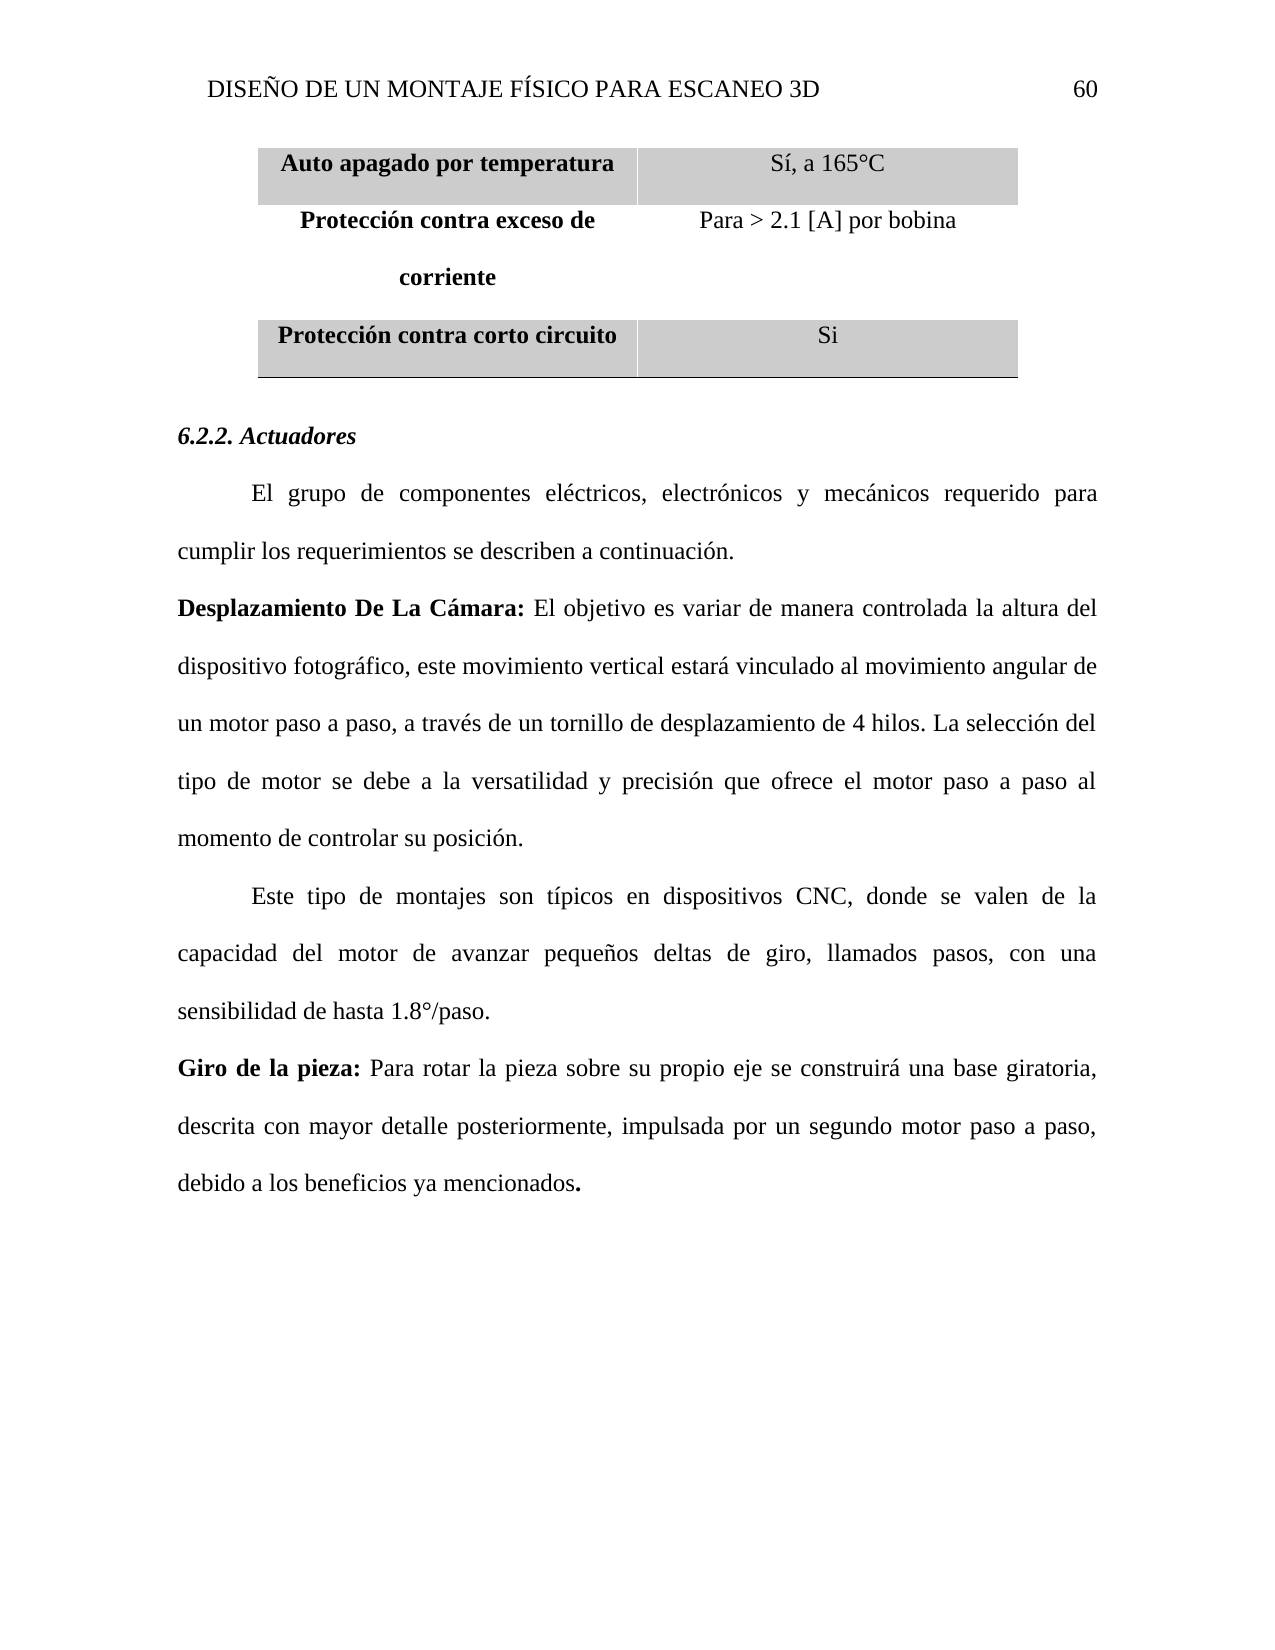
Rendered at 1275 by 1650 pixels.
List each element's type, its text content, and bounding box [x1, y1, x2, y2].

text Giro de la pieza: Para rotar la pieza sobre su propio eje se construirá una base giratoria, descrita con mayor detalle posteriormente, impulsada por un segundo motor paso a paso, debido a los beneficios ya mencionados. [177, 1053, 1098, 1197]
table_cell Protección contra exceso de corriente [258, 205, 637, 320]
table_cell Si [638, 320, 1018, 377]
table_cell Sí, a 165°C [638, 148, 1018, 205]
subtitle 6.2.2. Actuadores [177, 421, 1098, 449]
table_cell Para > 2.1 [A] por bobina [638, 205, 1018, 320]
text Desplazamiento De La Cámara: El objetivo es variar de manera controlada la altura del dispositivo fotográfico, este movimiento vertical estará vinculado al movimiento angular de un motor paso a paso, a través de un tornillo de desplazamiento de 4 hilos. La selección del tipo de motor se debe a la versatilidad y precisión que ofrece el motor paso a paso al momento de controlar su posición. [177, 593, 1098, 852]
table_cell Auto apagado por temperatura [258, 148, 637, 205]
text Este tipo de montajes son típicos en dispositivos CNC, donde se valen de la capacidad del motor de avanzar pequeños deltas de giro, llamados pasos, con una sensibilidad de hasta 1.8°/paso. [177, 881, 1098, 1024]
table_cell Protección contra corto circuito [258, 320, 637, 377]
text El grupo de componentes eléctricos, electrónicos y mecánicos requerido para cumplir los requerimientos se describen a continuación. [177, 478, 1098, 564]
